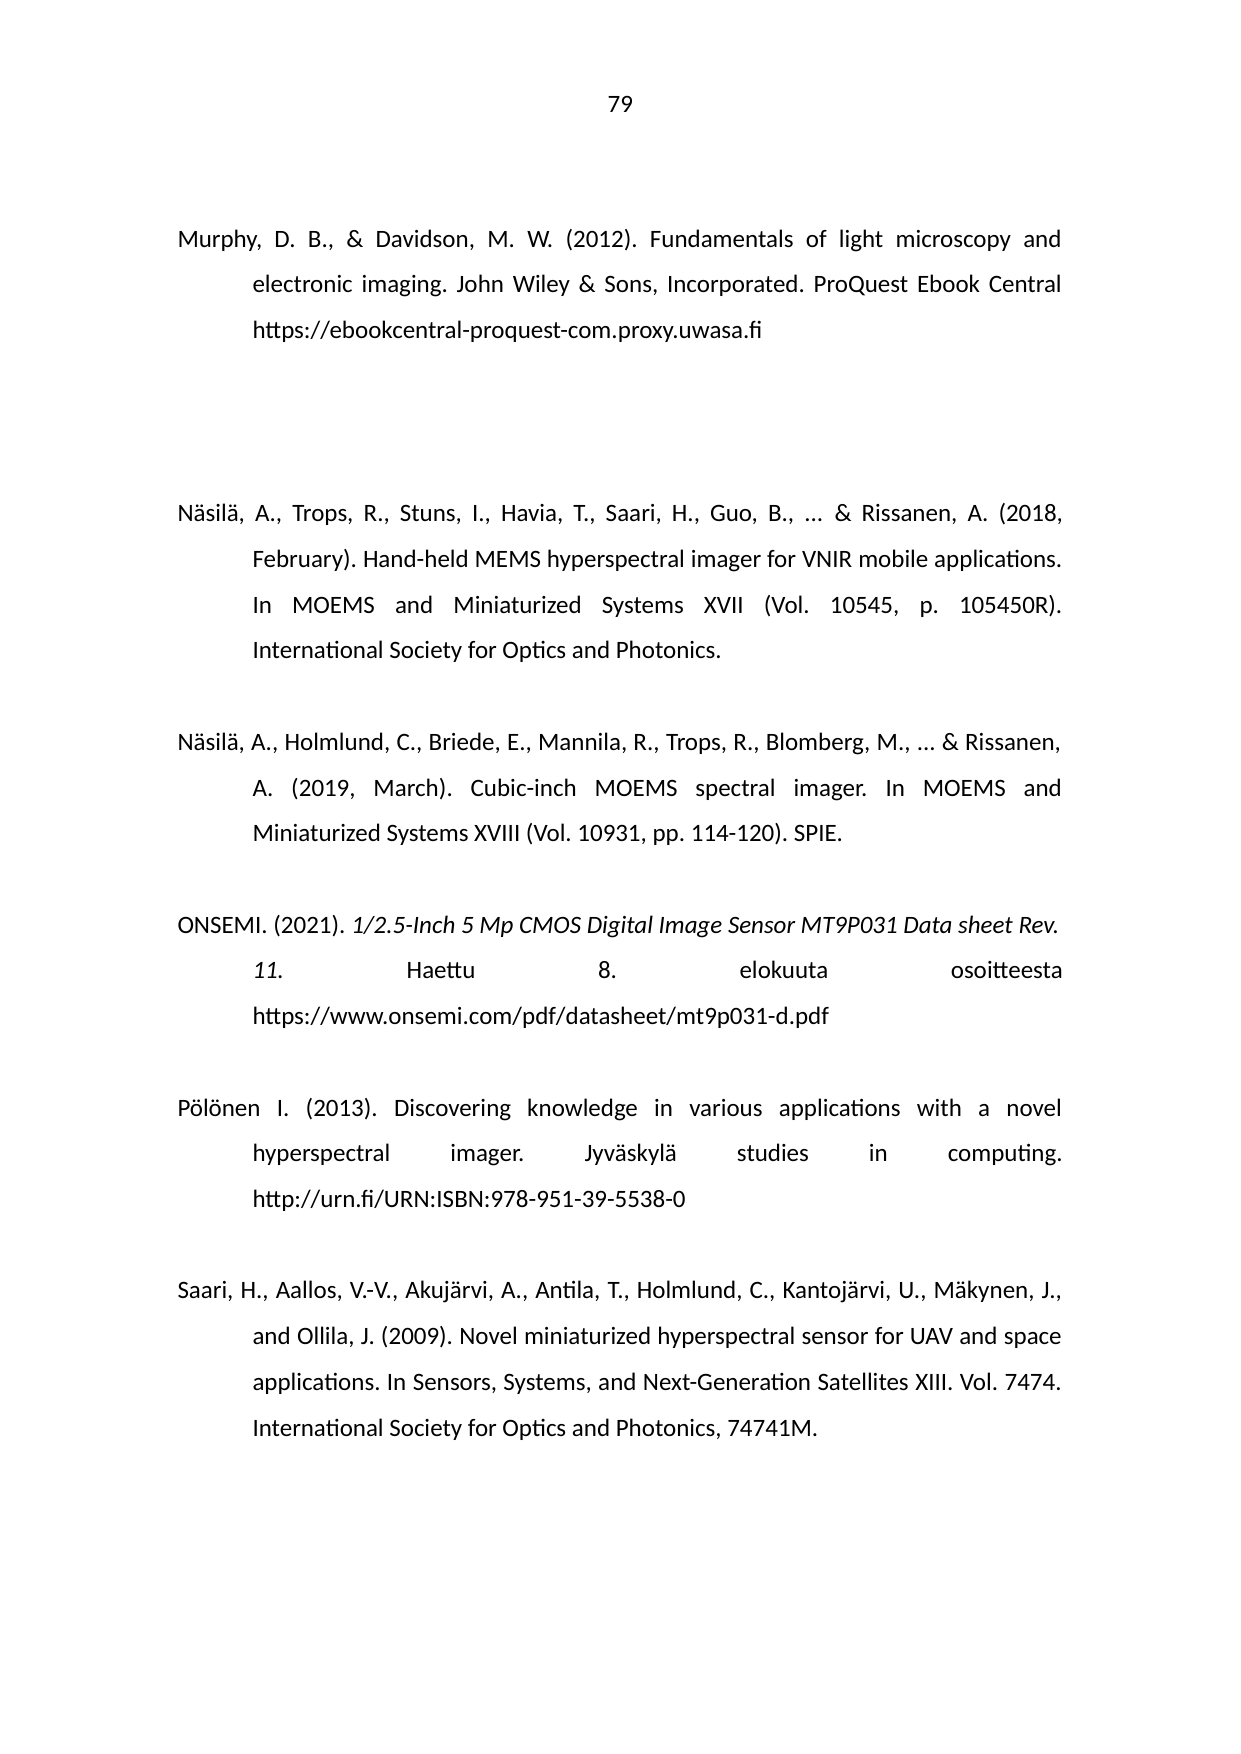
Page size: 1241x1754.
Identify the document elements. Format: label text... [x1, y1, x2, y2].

text ONSEMI. (2021). 1/2.5-Inch 5 Mp CMOS Digital Image Sensor MT9P031 Data sheet Rev. 11. Haettu 8. elokuuta osoitteesta https://www.onsemi.com/pdf/datasheet/mt9p031-d.pdf [177, 909, 1063, 1031]
text Näsilä, A., Trops, R., Stuns, I., Havia, T., Saari, H., Guo, B., ... & Rissanen, A. (2018, February). Hand-held MEMS hyperspectral imager for VNIR mobile applications. In MOEMS and Miniaturized Systems XVII (Vol. 10545, p. 105450R). International Society for Optics and Photonics. [177, 497, 1063, 665]
text Pölönen I. (2013). Discovering knowledge in various applications with a novel hyperspectral imager. Jyväskylä studies in computing. http://urn.fi/URN:ISBN:978-951-39-5538-0 [177, 1092, 1063, 1214]
text Saari, H., Aallos, V.-V., Akujärvi, A., Antila, T., Holmlund, C., Kantojärvi, U., Mäkynen, J., and Ollila, J. (2009). Novel miniaturized hyperspectral sensor for UAV and space applications. In Sensors, Systems, and Next-Generation Satellites XIII. Vol. 7474. International Society for Optics and Photonics, 74741M. [177, 1275, 1063, 1442]
text Murphy, D. B., & Davidson, M. W. (2012). Fundamentals of light microscopy and electronic imaging. John Wiley & Sons, Incorporated. ProQuest Ebook Central https://ebookcentral-proquest-com.proxy.uwasa.fi [177, 223, 1063, 345]
text Näsilä, A., Holmlund, C., Briede, E., Mannila, R., Trops, R., Blomberg, M., ... & Rissanen, A. (2019, March). Cubic-inch MOEMS spectral imager. In MOEMS and Miniaturized Systems XVIII (Vol. 10931, pp. 114-120). SPIE. [177, 726, 1063, 848]
